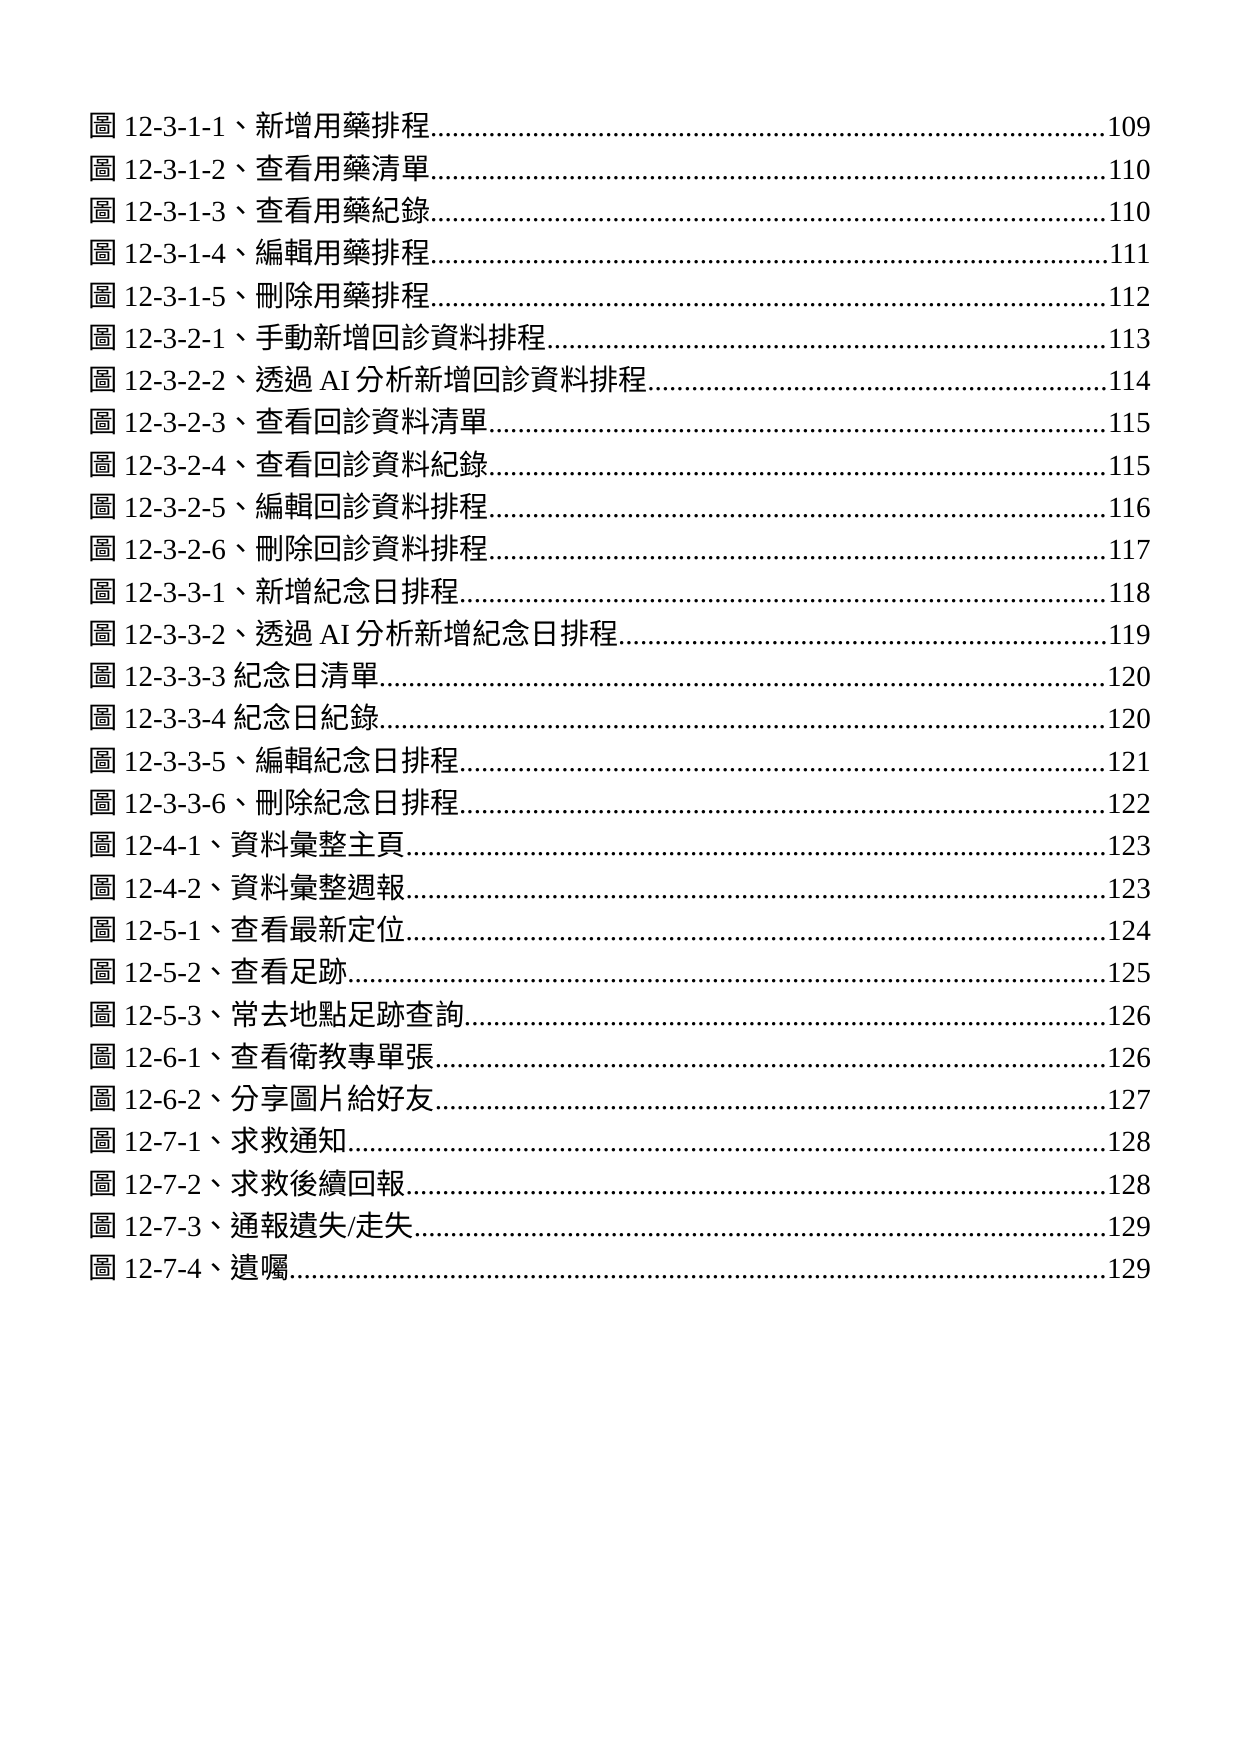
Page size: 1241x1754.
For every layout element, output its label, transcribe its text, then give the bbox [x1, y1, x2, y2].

text 圖12-7-2、求救後續回報 128 [89, 1160, 1152, 1203]
text 圖12-3-2-6、刪除回診資料排程 117 [89, 526, 1152, 568]
text 圖12-7-3、通報遺失/走失 129 [89, 1203, 1152, 1245]
text 圖12-6-1、查看衛教專單張 126 [89, 1033, 1152, 1076]
text 圖12-5-1、查看最新定位 124 [89, 907, 1152, 949]
text 圖12-3-3-2、透過AI分析新增紀念日排程 119 [89, 611, 1152, 653]
text 圖12-3-1-2、查看用藥清單 110 [89, 145, 1152, 188]
text 圖12-5-2、查看足跡 125 [89, 949, 1152, 991]
text 圖12-3-2-5、編輯回診資料排程 116 [89, 484, 1152, 526]
text 圖12-4-1、資料彙整主頁 123 [89, 822, 1152, 864]
text 圖12-3-2-1、手動新增回診資料排程 113 [89, 314, 1152, 357]
text 圖12-3-3-1、新增紀念日排程 118 [89, 568, 1152, 611]
text 圖12-7-4、遺囑 129 [89, 1245, 1152, 1287]
text 圖12-3-2-4、查看回診資料紀錄 115 [89, 441, 1152, 484]
text 圖12-3-2-3、查看回診資料清單 115 [89, 399, 1152, 441]
text 圖12-3-1-1、新增用藥排程 109 [89, 103, 1152, 145]
text 圖12-3-3-3 紀念日清單 120 [89, 653, 1152, 695]
text 圖12-3-1-5、刪除用藥排程 112 [89, 272, 1152, 314]
text 圖12-5-3、常去地點足跡查詢 126 [89, 991, 1152, 1033]
text 圖12-3-1-3、查看用藥紀錄 110 [89, 188, 1152, 230]
text 圖12-3-2-2、透過AI分析新增回診資料排程 114 [89, 357, 1152, 399]
text 圖12-3-3-5、編輯紀念日排程 121 [89, 737, 1152, 780]
text 圖12-6-2、分享圖片給好友 127 [89, 1076, 1152, 1118]
text 圖12-3-1-4、編輯用藥排程 111 [89, 230, 1152, 272]
text 圖12-3-3-4 紀念日紀錄 120 [89, 695, 1152, 737]
text 圖12-4-2、資料彙整週報 123 [89, 864, 1152, 907]
text 圖12-3-3-6、刪除紀念日排程 122 [89, 780, 1152, 822]
text 圖12-7-1、求救通知 128 [89, 1118, 1152, 1160]
